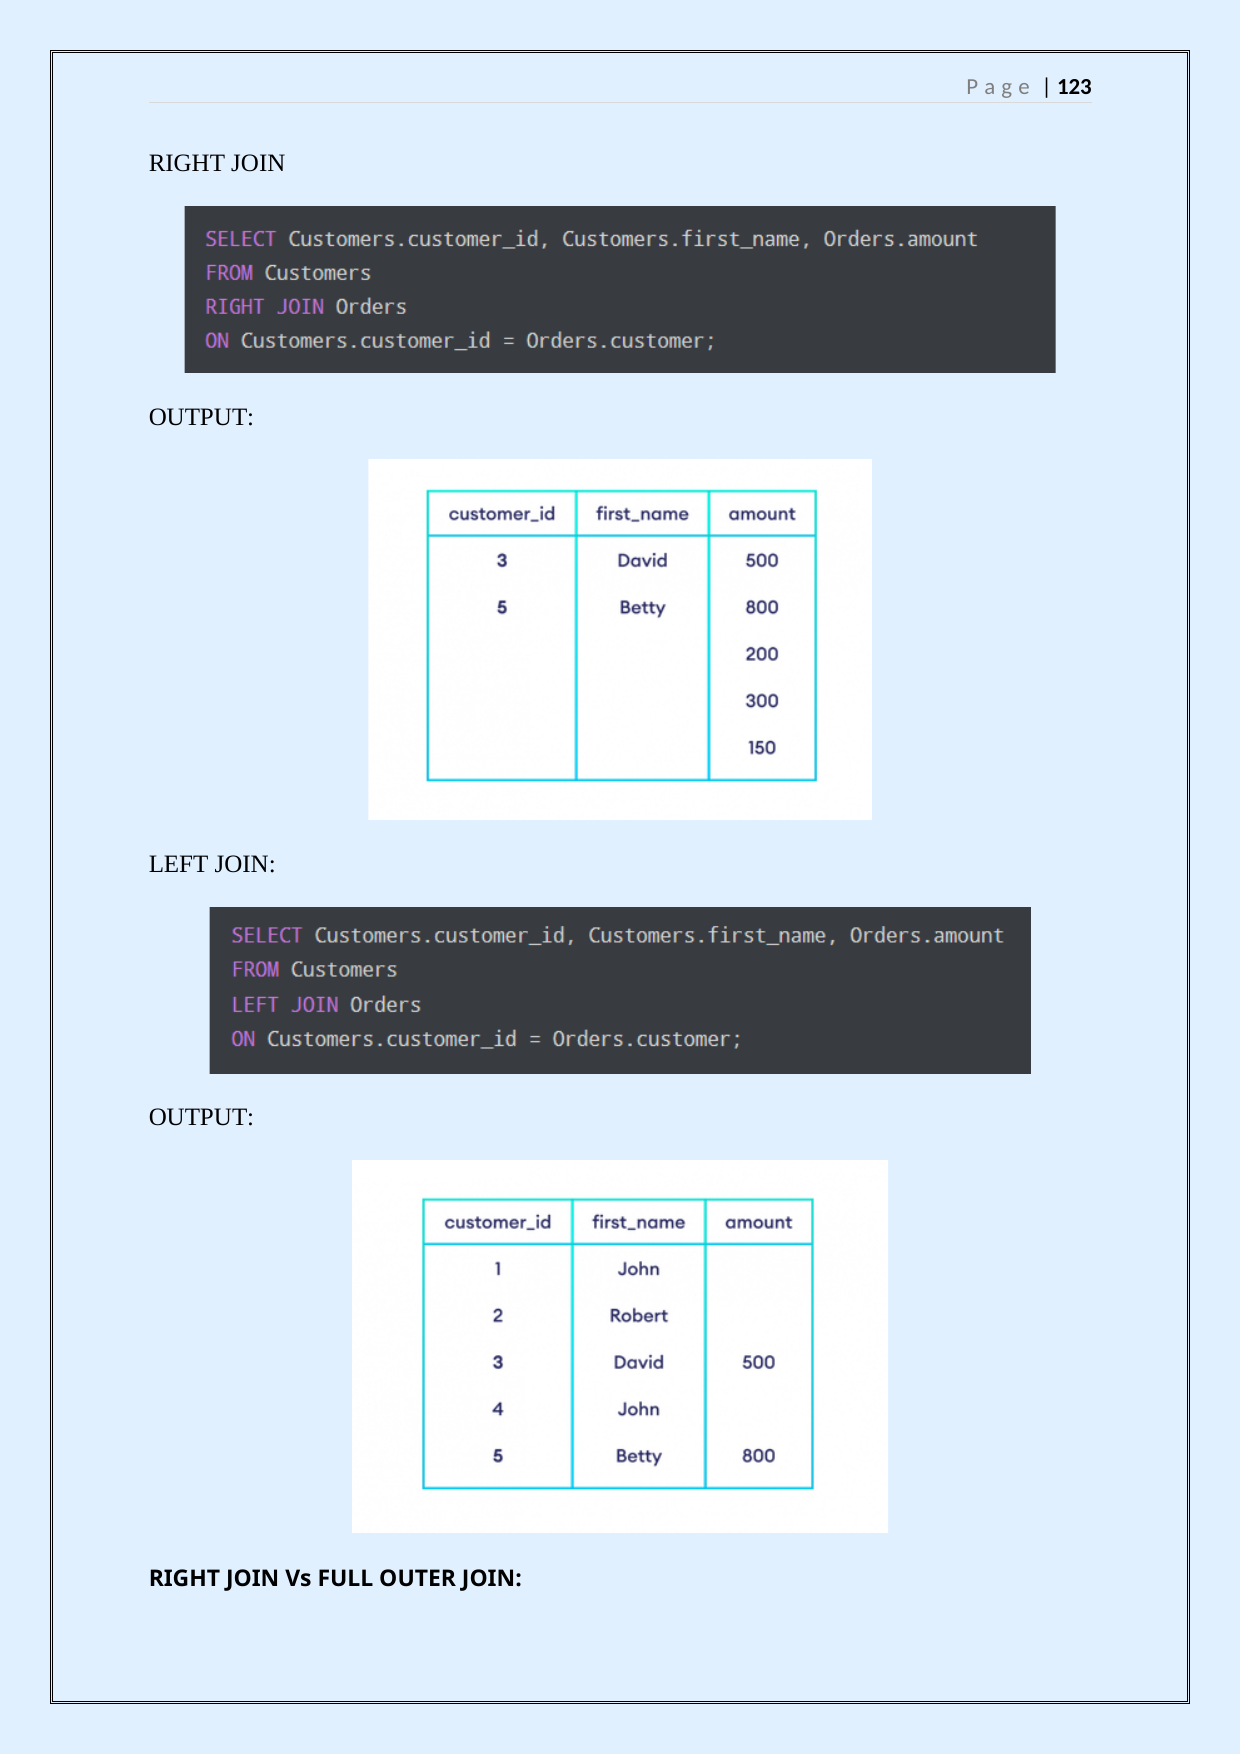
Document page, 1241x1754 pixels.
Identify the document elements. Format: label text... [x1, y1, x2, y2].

picture [209, 907, 1031, 1074]
text RIGHT JOIN [148, 148, 1092, 177]
picture [368, 459, 872, 820]
text OUTPUT: [148, 402, 1092, 431]
picture [352, 1160, 889, 1533]
text OUTPUT: [148, 1102, 1092, 1131]
text RIGHT JOIN Vs FULL OUTER JOIN: [148, 1562, 1092, 1593]
picture [184, 206, 1056, 373]
text LEFT JOIN: [148, 849, 1092, 878]
